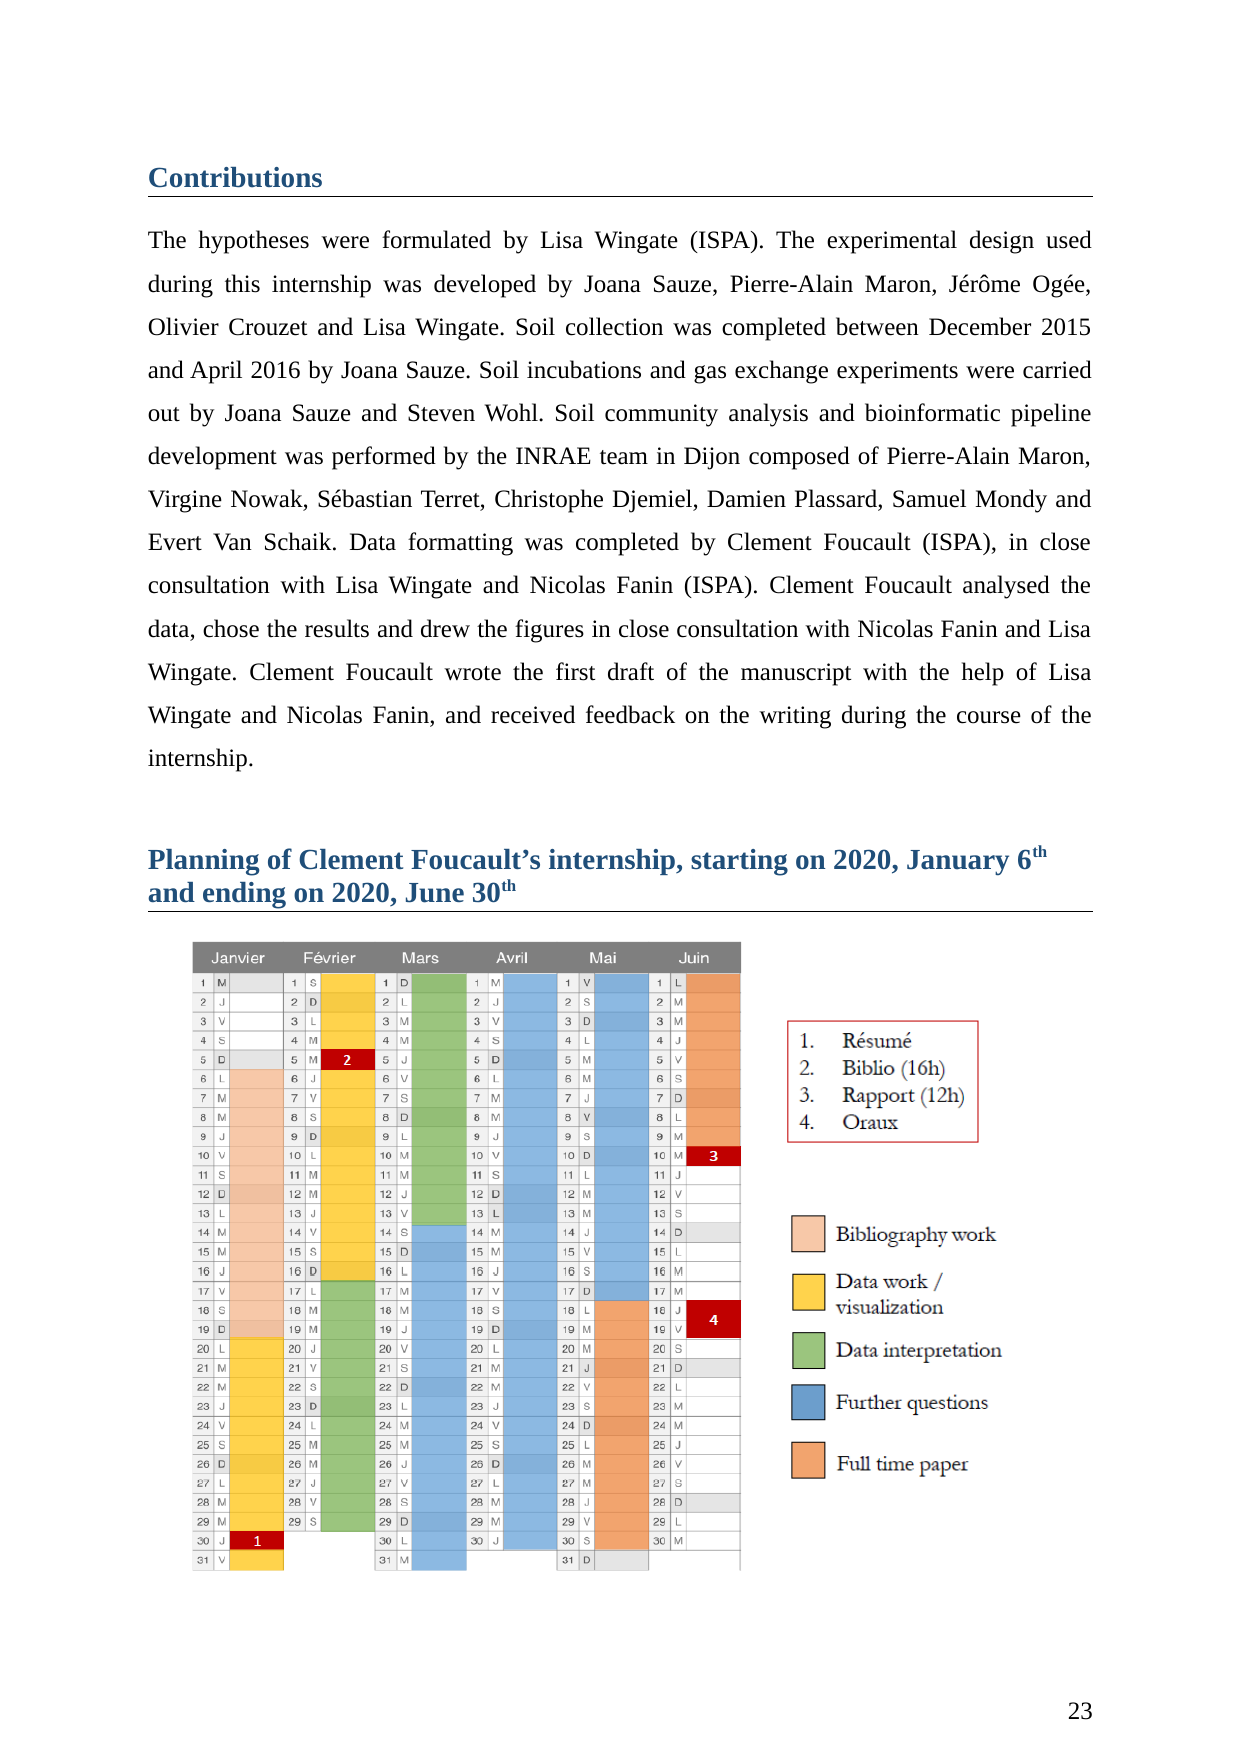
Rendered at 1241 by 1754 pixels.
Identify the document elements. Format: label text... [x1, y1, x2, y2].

picture [192, 940, 742, 1571]
subtitle Contributions [148, 160, 1093, 196]
text The hypotheses were formulated by Lisa Wingate (ISPA). The experimental design used during this internship was developed by Joana Sauze, Pierre-Alain Maron, Jérôme Ogée, Olivier Crouzet and Lisa Wingate. Soil collection was completed between December 2015 and April 2016 by Joana Sauze. Soil incubations and gas exchange experiments were carried out by Joana Sauze and Steven Wohl. Soil community analysis and bioinformatic pipeline development was performed by the INRAE team in Dijon composed of Pierre-Alain Maron, Virgine Nowak, Sébastian Terret, Christophe Djemiel, Damien Plassard, Samuel Mondy and Evert Van Schaik. Data formatting was completed by Clement Foucault (ISPA), in close consultation with Lisa Wingate and Nicolas Fanin (ISPA). Clement Foucault analysed the data, chose the results and drew the figures in close consultation with Nicolas Fanin and Lisa Wingate. Clement Foucault wrote the first draft of the manuscript with the help of Lisa Wingate and Nicolas Fanin, and received feedback on the writing during the course of the internship. [148, 226, 1093, 772]
picture [779, 1200, 1014, 1494]
picture [779, 1008, 991, 1152]
subtitle Planning of Clement Foucault’s internship, starting on 2020, January 6th and ending on 2020, June 30th [148, 842, 1093, 911]
